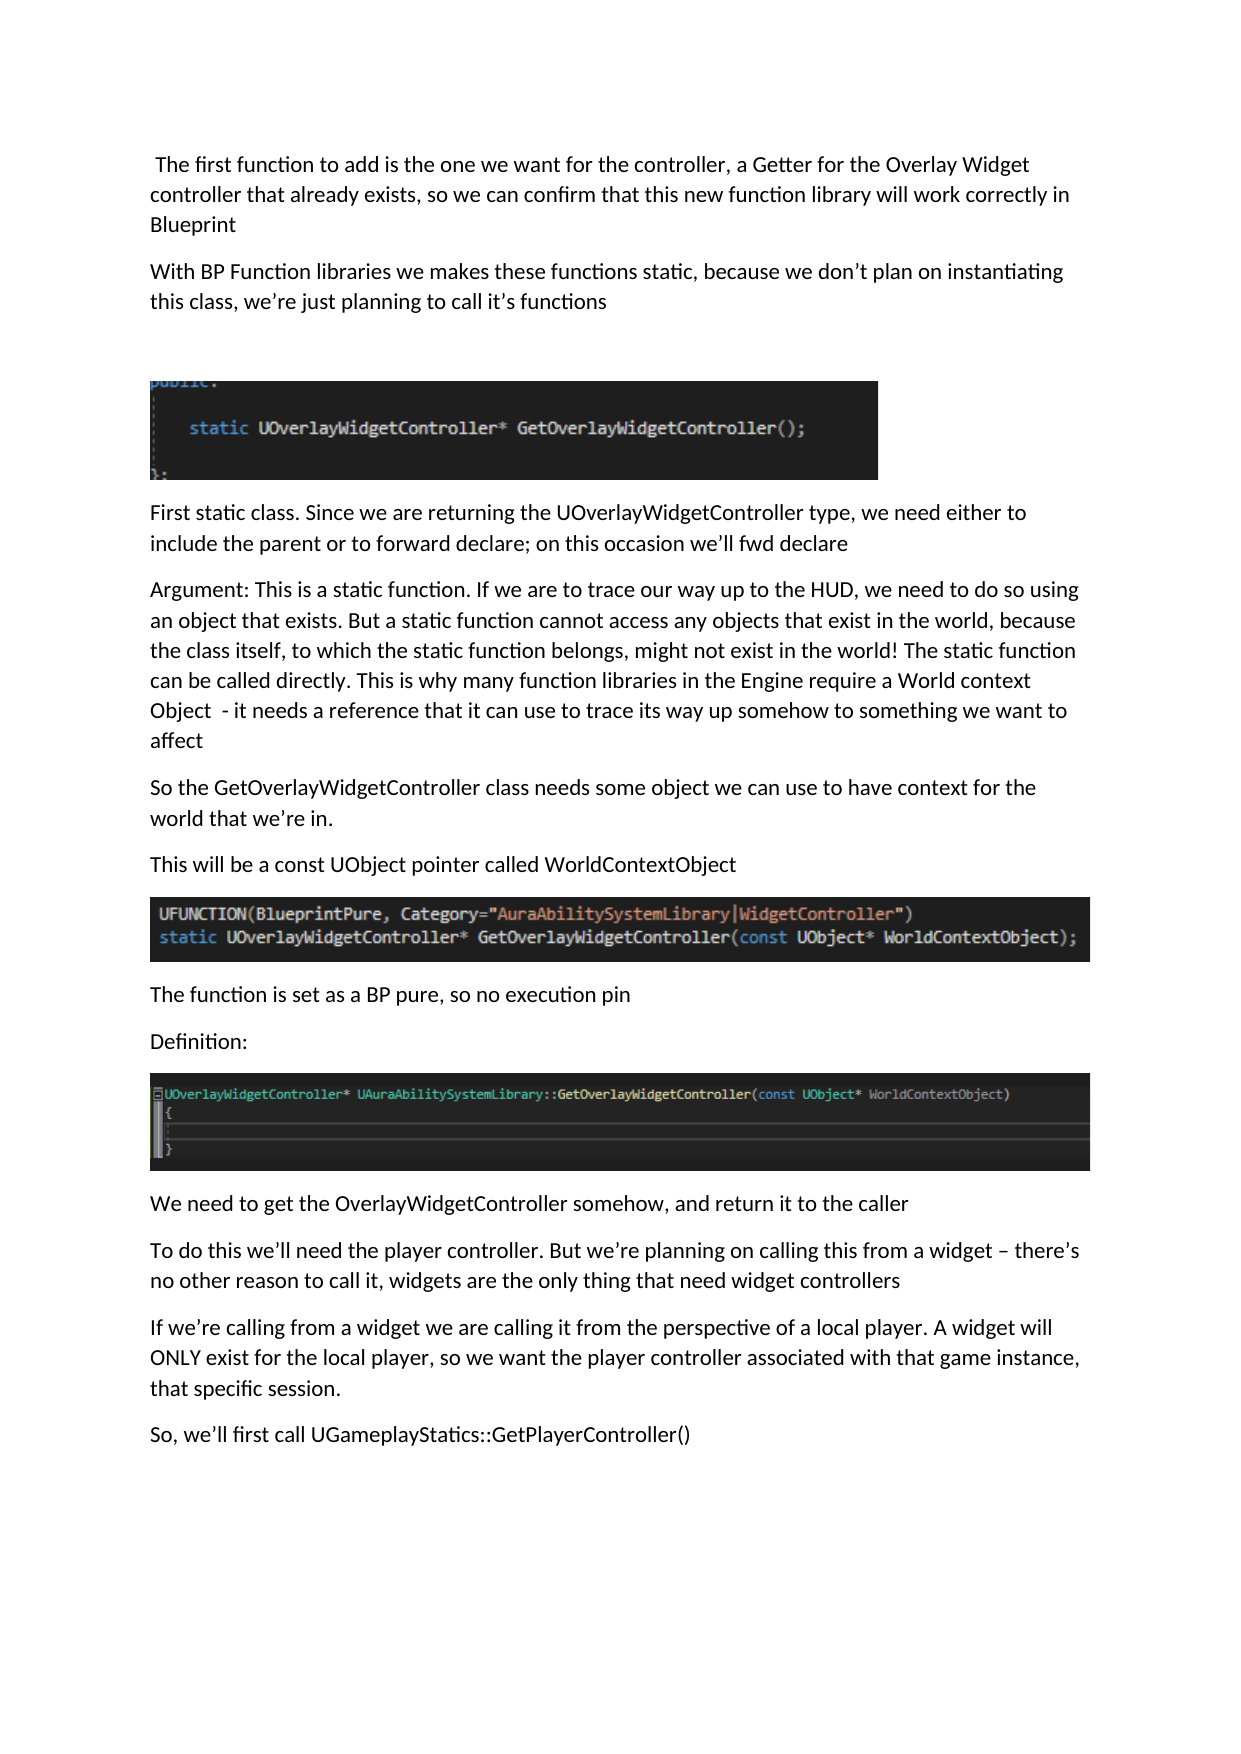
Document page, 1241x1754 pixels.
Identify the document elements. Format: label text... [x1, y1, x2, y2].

text Argument: This is a static function. If we are to trace our way up to the HUD, we need to do so using an object that exists. But a static function cannot access any objects that exist in the world, because the class itself, to which the static function belongs, might not exist in the world! The static function can be called directly. This is why many function libraries in the Engine require a World context Object - it needs a reference that it can use to trace its way up somehow to something we want to affect [150, 576, 1090, 755]
text The function is set as a BP pure, so no execution pin [150, 980, 1090, 1008]
text With BP Function libraries we makes these functions static, because we don’t plan on instantiating this class, we’re just planning to call it’s functions [150, 257, 1090, 316]
text The first function to add is the one we want for the controller, a Getter for the Overlay Widget controller that already exists, so we can confirm that this new function library will work correctly in Blueprint [150, 150, 1090, 238]
picture [150, 897, 1091, 962]
text To do this we’ll need the player controller. But we’re planning on calling this from a widget – there’s no other reason to call it, widgets are the only thing that need widget controllers [150, 1236, 1090, 1294]
picture [150, 1073, 1091, 1171]
text So the GetOverlayWidgetController class needs some object we can use to have context for the world that we’re in. [150, 773, 1090, 832]
text Definition: [150, 1027, 1090, 1055]
text First static class. Since we are returning the UOverlayWidgetController type, we need either to include the parent or to forward declare; on this occasion we’ll fwd declare [150, 498, 1090, 557]
picture [150, 381, 879, 480]
text This will be a const UObject pointer called WorldContextObject [150, 851, 1090, 879]
text We need to get the OverlayWidgetController somehow, and return it to the caller [150, 1189, 1090, 1217]
text If we’re calling from a widget we are calling it from the perspective of a local player. A widget will ONLY exist for the local player, so we want the player controller associated with that game instance, that specific session. [150, 1313, 1090, 1402]
text So, we’ll first call UGameplayStatics::GetPlayerController() [150, 1421, 1090, 1449]
